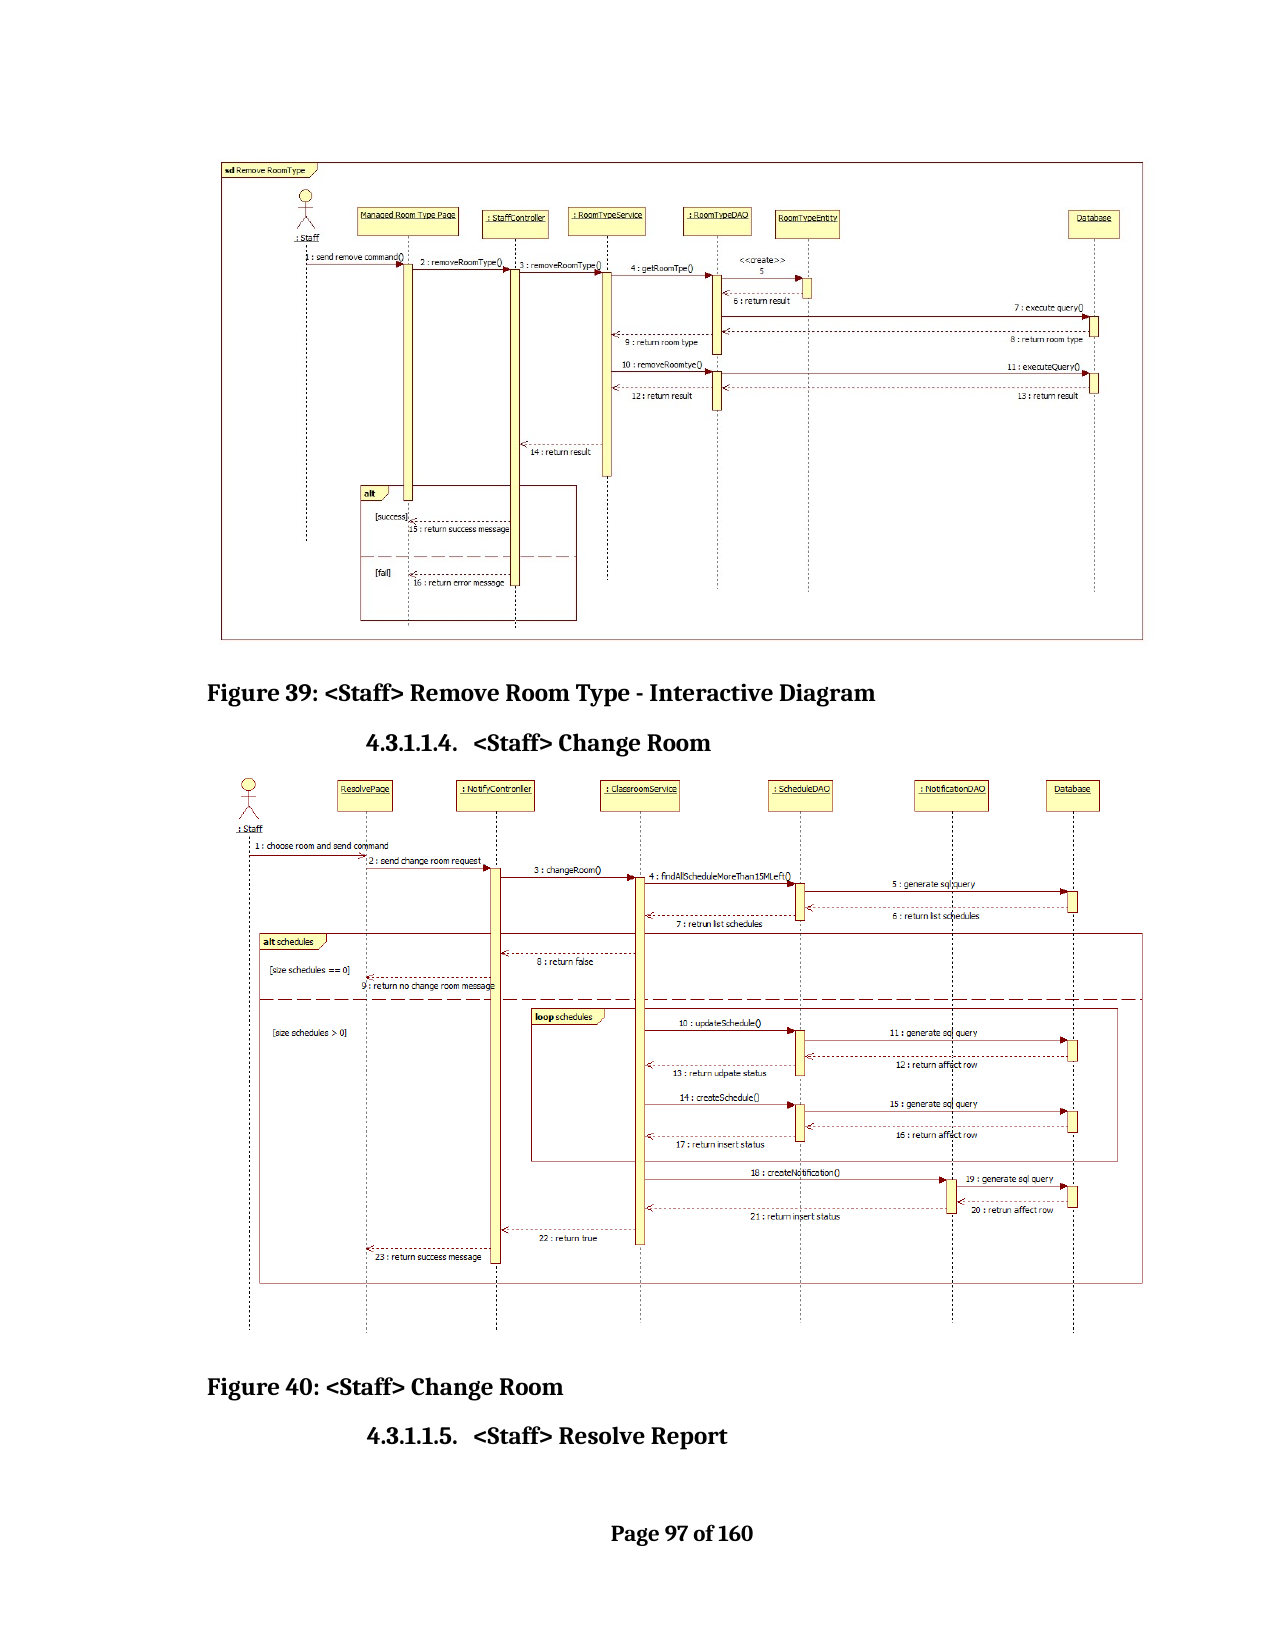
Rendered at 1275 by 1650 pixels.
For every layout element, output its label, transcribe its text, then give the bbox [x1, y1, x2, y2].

list <Staff> Change Room [458, 729, 1157, 757]
picture [206, 761, 1157, 1348]
list <Staff> Resolve Report [458, 1422, 1157, 1451]
picture [206, 147, 1157, 654]
